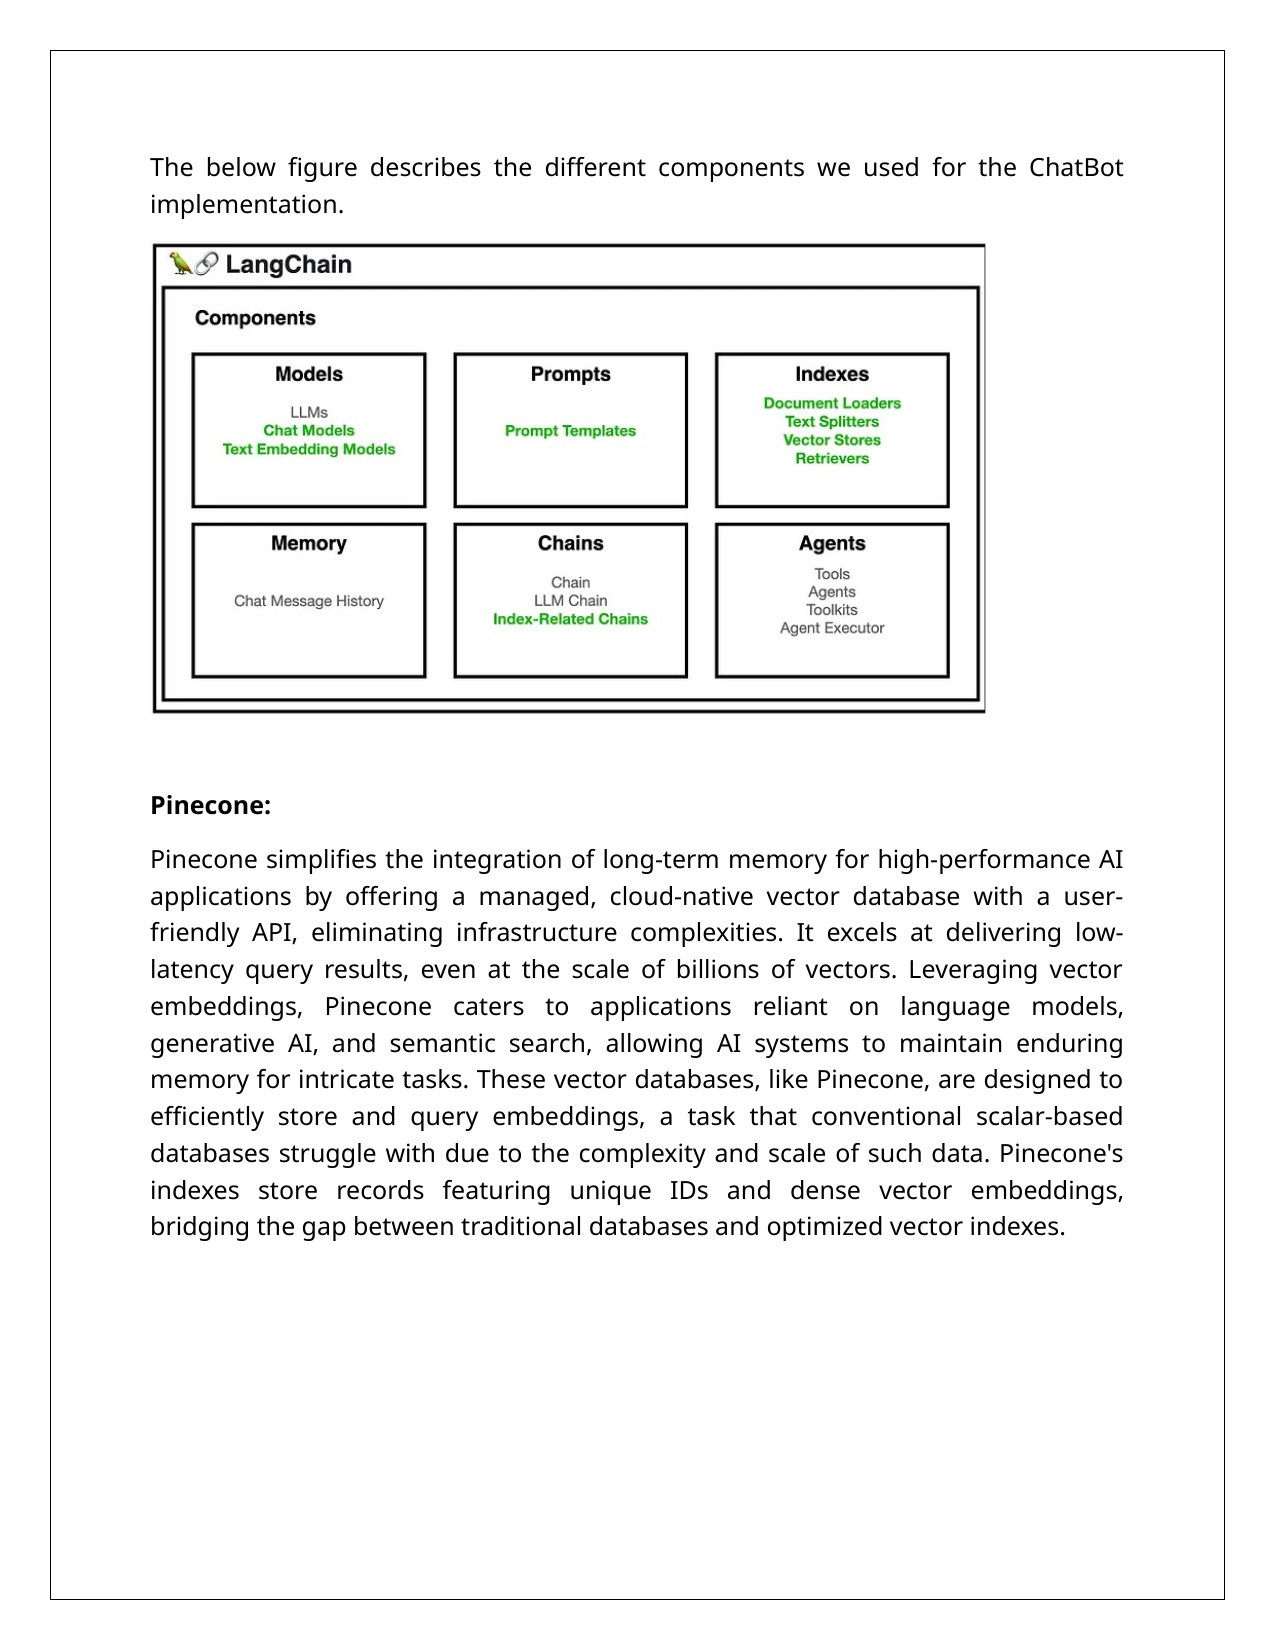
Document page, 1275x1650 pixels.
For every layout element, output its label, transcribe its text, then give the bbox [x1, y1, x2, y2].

text The below figure describes the different components we used for the ChatBot implementation. [150, 150, 1125, 221]
picture [150, 240, 986, 716]
text Pinecone: [150, 788, 1125, 822]
text Pinecone simplifies the integration of long-term memory for high-performance AI applications by offering a managed, cloud-native vector database with a user-friendly API, eliminating infrastructure complexities. It excels at delivering low-latency query results, even at the scale of billions of vectors. Leveraging vector embeddings, Pinecone caters to applications reliant on language models, generative AI, and semantic search, allowing AI systems to maintain enduring memory for intricate tasks. These vector databases, like Pinecone, are designed to efficiently store and query embeddings, a task that conventional scalar-based databases struggle with due to the complexity and scale of such data. Pinecone's indexes store records featuring unique IDs and dense vector embeddings, bridging the gap between traditional databases and optimized vector indexes. [150, 841, 1125, 1243]
